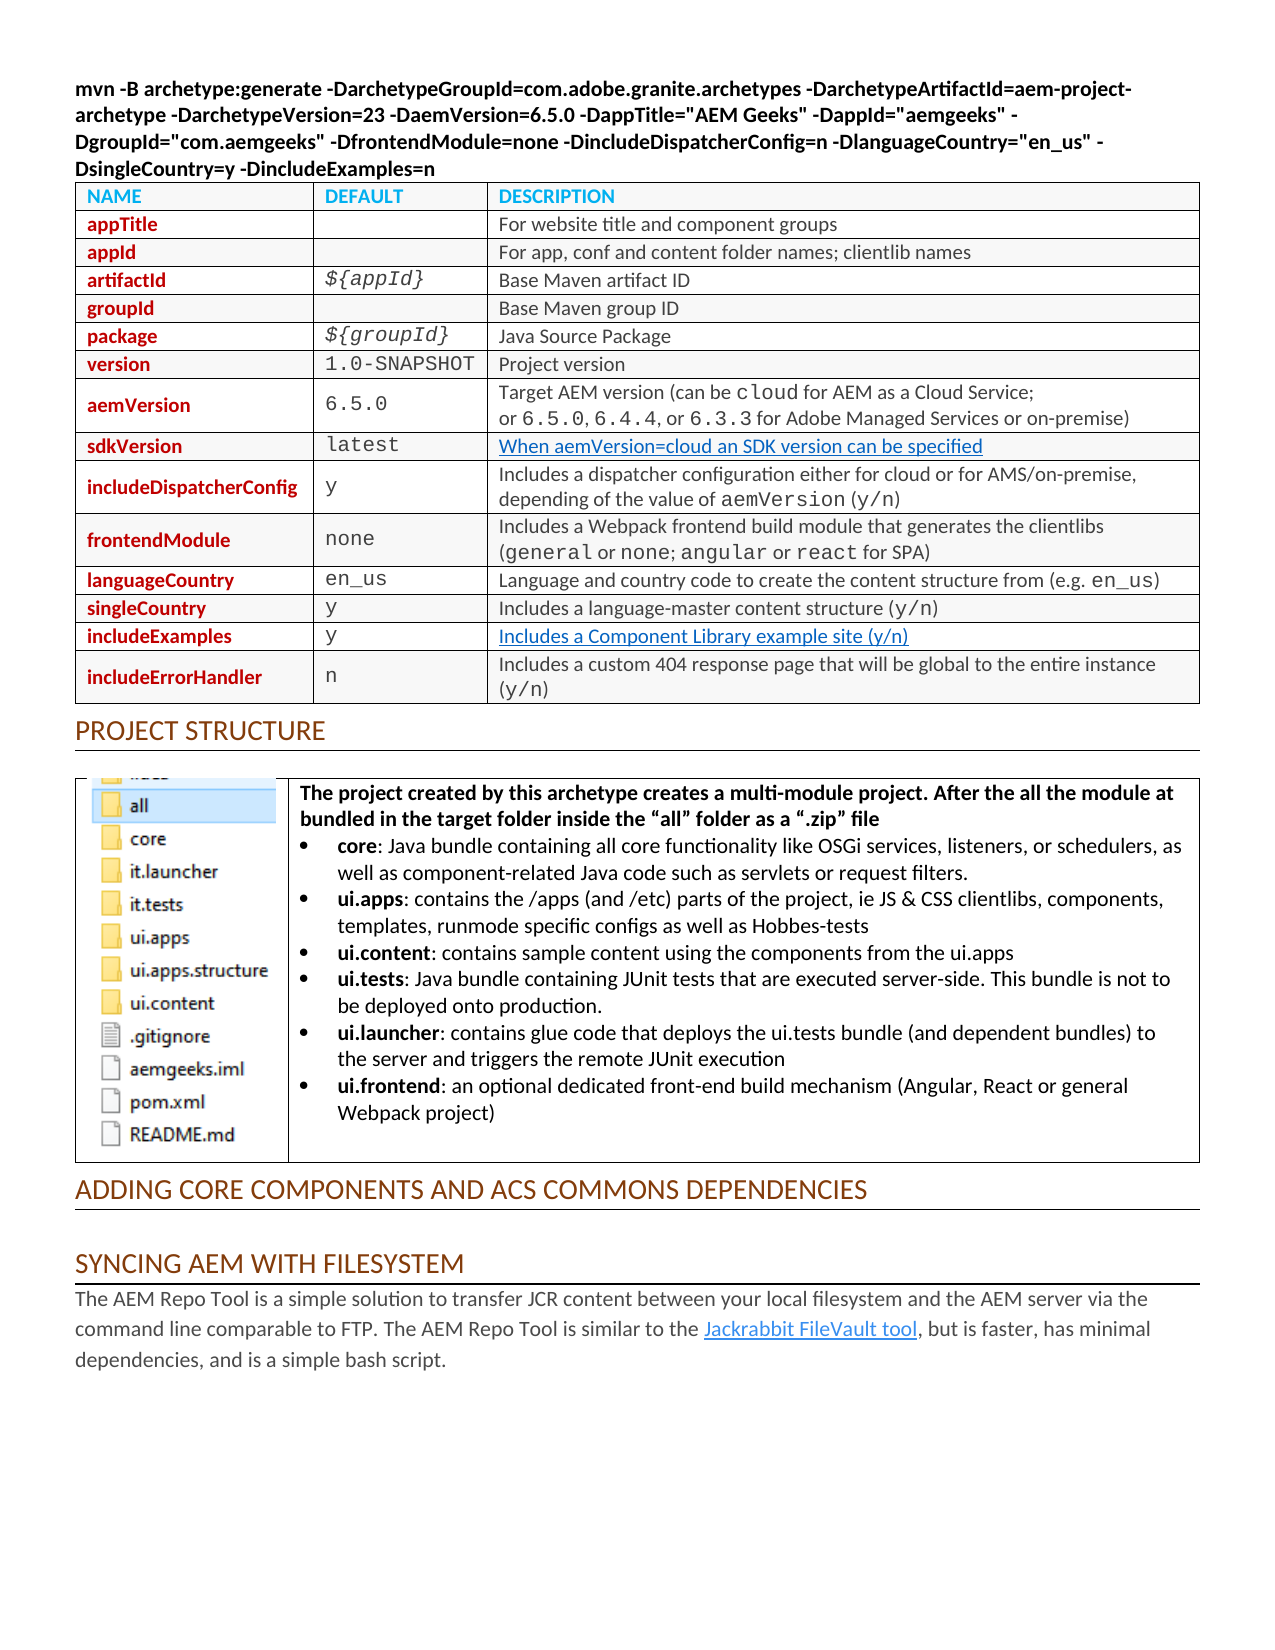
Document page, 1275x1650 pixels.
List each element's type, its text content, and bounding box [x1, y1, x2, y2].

table_cell groupId [76, 295, 313, 322]
table_cell ${groupId} [314, 323, 487, 350]
table_cell frontendModule [76, 514, 313, 566]
table_cell [314, 211, 487, 238]
table_header The project created by this archetype creates a multi-module project. After the all the module at bundled in the target folder inside the “all” folder as a “.zip” file core: Java bundle containing all core functionality like OSGi services, listeners, or schedulers, as well as component-related Java code such as servlets or request filters. ui.apps: contains the /apps (and /etc) parts of the project, ie JS & CSS clientlibs, components, templates, runmode specific configs as well as Hobbes-tests ui.content: contains sample content using the components from the ui.apps ui.tests: Java bundle containing JUnit tests that are executed server-side. This bundle is not to be deployed onto production. ui.launcher: contains glue code that deploys the ui.tests bundle (and dependent bundles) to the server and triggers the remote JUnit execution ui.frontend: an optional dedicated front-end build mechanism (Angular, React or general Webpack project) [289, 779, 1199, 1162]
table_cell artifactId [76, 267, 313, 294]
table_cell appId [76, 239, 313, 266]
table_cell Base Maven artifact ID [488, 267, 1199, 294]
table_cell includeErrorHandler [76, 651, 313, 703]
table_cell For app, conf and content folder names; clientlib names [488, 239, 1199, 266]
text mvn -B archetype:generate -DarchetypeGroupId=com.adobe.granite.archetypes -DarchetypeArtifactId=aem-project-archetype -DarchetypeVersion=23 -DaemVersion=6.5.0 -DappTitle="AEM Geeks" -DappId="aemgeeks" -DgroupId="com.aemgeeks" -DfrontendModule=none -DincludeDispatcherConfig=n -DlanguageCountry="en_us" -DsingleCountry=y -DincludeExamples=n [75, 75, 1200, 182]
table_cell version [76, 351, 313, 378]
table_cell ${appId} [314, 267, 487, 294]
table_cell n [314, 651, 487, 703]
table_cell For website title and component groups [488, 211, 1199, 238]
table_cell includeExamples [76, 623, 313, 650]
table_cell includeDispatcherConfig [76, 461, 313, 513]
subtitle SYNCING AEM WITH FILESYSTEM [75, 1245, 1200, 1283]
table_cell Language and country code to create the content structure from (e.g. en_us) [488, 567, 1199, 594]
table_header NAME [76, 183, 313, 210]
table_header [276, 779, 288, 1162]
table_cell languageCountry [76, 567, 313, 594]
table_cell sdkVersion [76, 433, 313, 460]
table_cell y [314, 595, 487, 622]
table_cell aemVersion [76, 379, 313, 432]
subtitle ADDING CORE COMPONENTS AND ACS COMMONS DEPENDENCIES [75, 1171, 1200, 1209]
picture [86, 778, 276, 1162]
table_cell Includes a language-master content structure (y/n) [488, 595, 1199, 622]
table_cell Target AEM version (can be cloud for AEM as a Cloud Service; or 6.5.0, 6.4.4, or 6.3.3 for Adobe Managed Services or on-premise) [488, 379, 1199, 432]
table_cell Includes a dispatcher configuration either for cloud or for AMS/on-premise, depending of the value of aemVersion (y/n) [488, 461, 1199, 513]
table_cell Includes a Component Library example site (y/n) [488, 623, 1199, 650]
subtitle PROJECT STRUCTURE [75, 712, 1200, 750]
table_header [76, 779, 86, 1162]
table_cell y [314, 461, 487, 513]
table_cell 1.0-SNAPSHOT [314, 351, 487, 378]
table_cell Base Maven group ID [488, 295, 1199, 322]
text The AEM Repo Tool is a simple solution to transfer JCR content between your local filesystem and the AEM server via the command line comparable to FTP. The AEM Repo Tool is similar to the Jackrabbit FileVault tool, but is faster, has minimal dependencies, and is a simple bash script. [75, 1285, 1200, 1373]
table_header DESCRIPTION [488, 183, 1199, 210]
table_cell Project version [488, 351, 1199, 378]
table_cell en_us [314, 567, 487, 594]
table_cell [314, 239, 487, 266]
table_cell package [76, 323, 313, 350]
table_cell appTitle [76, 211, 313, 238]
table_cell none [314, 514, 487, 566]
table_cell Java Source Package [488, 323, 1199, 350]
table_cell singleCountry [76, 595, 313, 622]
table_cell Includes a custom 404 response page that will be global to the entire instance (y/n) [488, 651, 1199, 703]
table_cell latest [314, 433, 487, 460]
table_cell [314, 295, 487, 322]
table_cell 6.5.0 [314, 379, 487, 432]
table_cell Includes a Webpack frontend build module that generates the clientlibs (general or none; angular or react for SPA) [488, 514, 1199, 566]
table_cell y [314, 623, 487, 650]
table_header DEFAULT [314, 183, 487, 210]
table_cell When aemVersion=cloud an SDK version can be specified [488, 433, 1199, 460]
